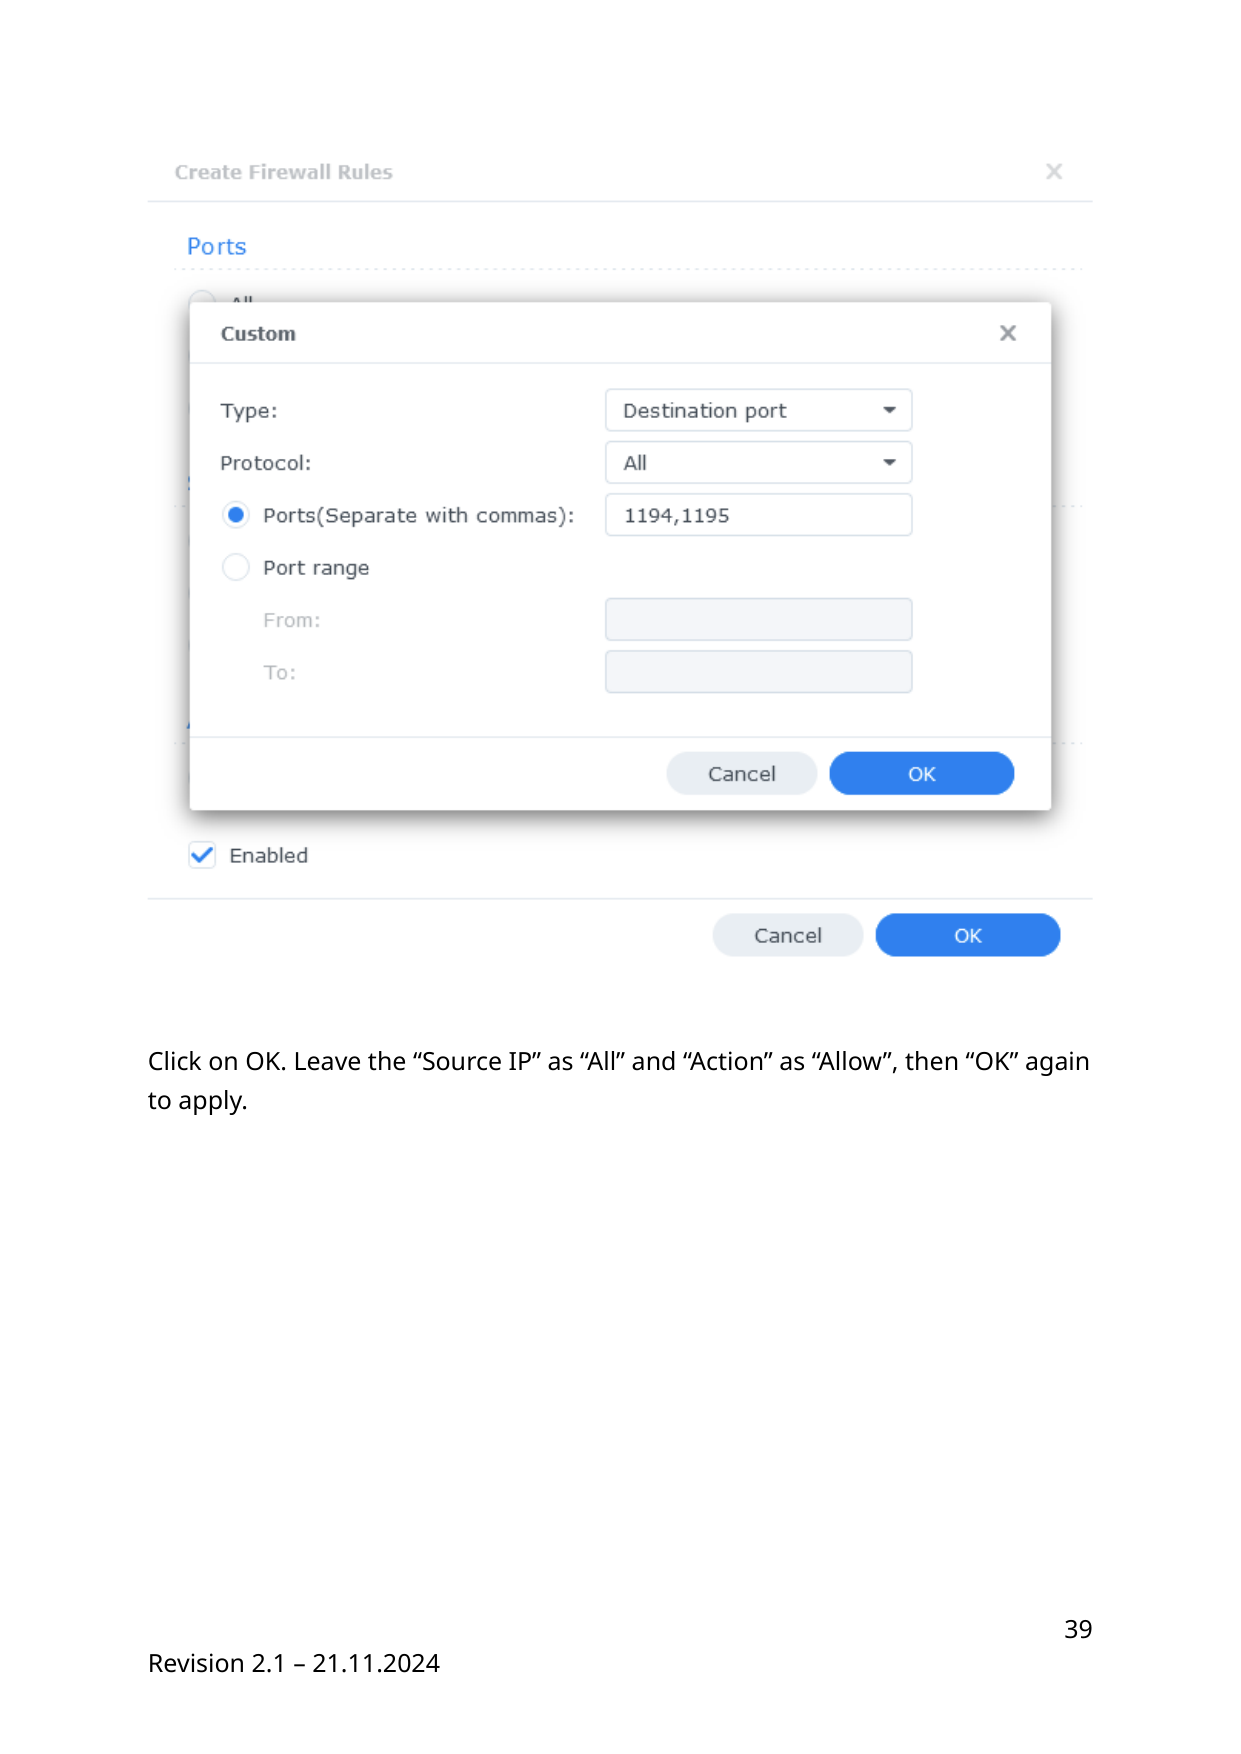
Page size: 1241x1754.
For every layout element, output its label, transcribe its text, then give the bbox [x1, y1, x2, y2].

picture [147, 147, 1093, 966]
text Click on OK. Leave the “Source IP” as “All” and “Action” as “Allow”, then “OK” again to apply. [148, 1043, 1093, 1117]
